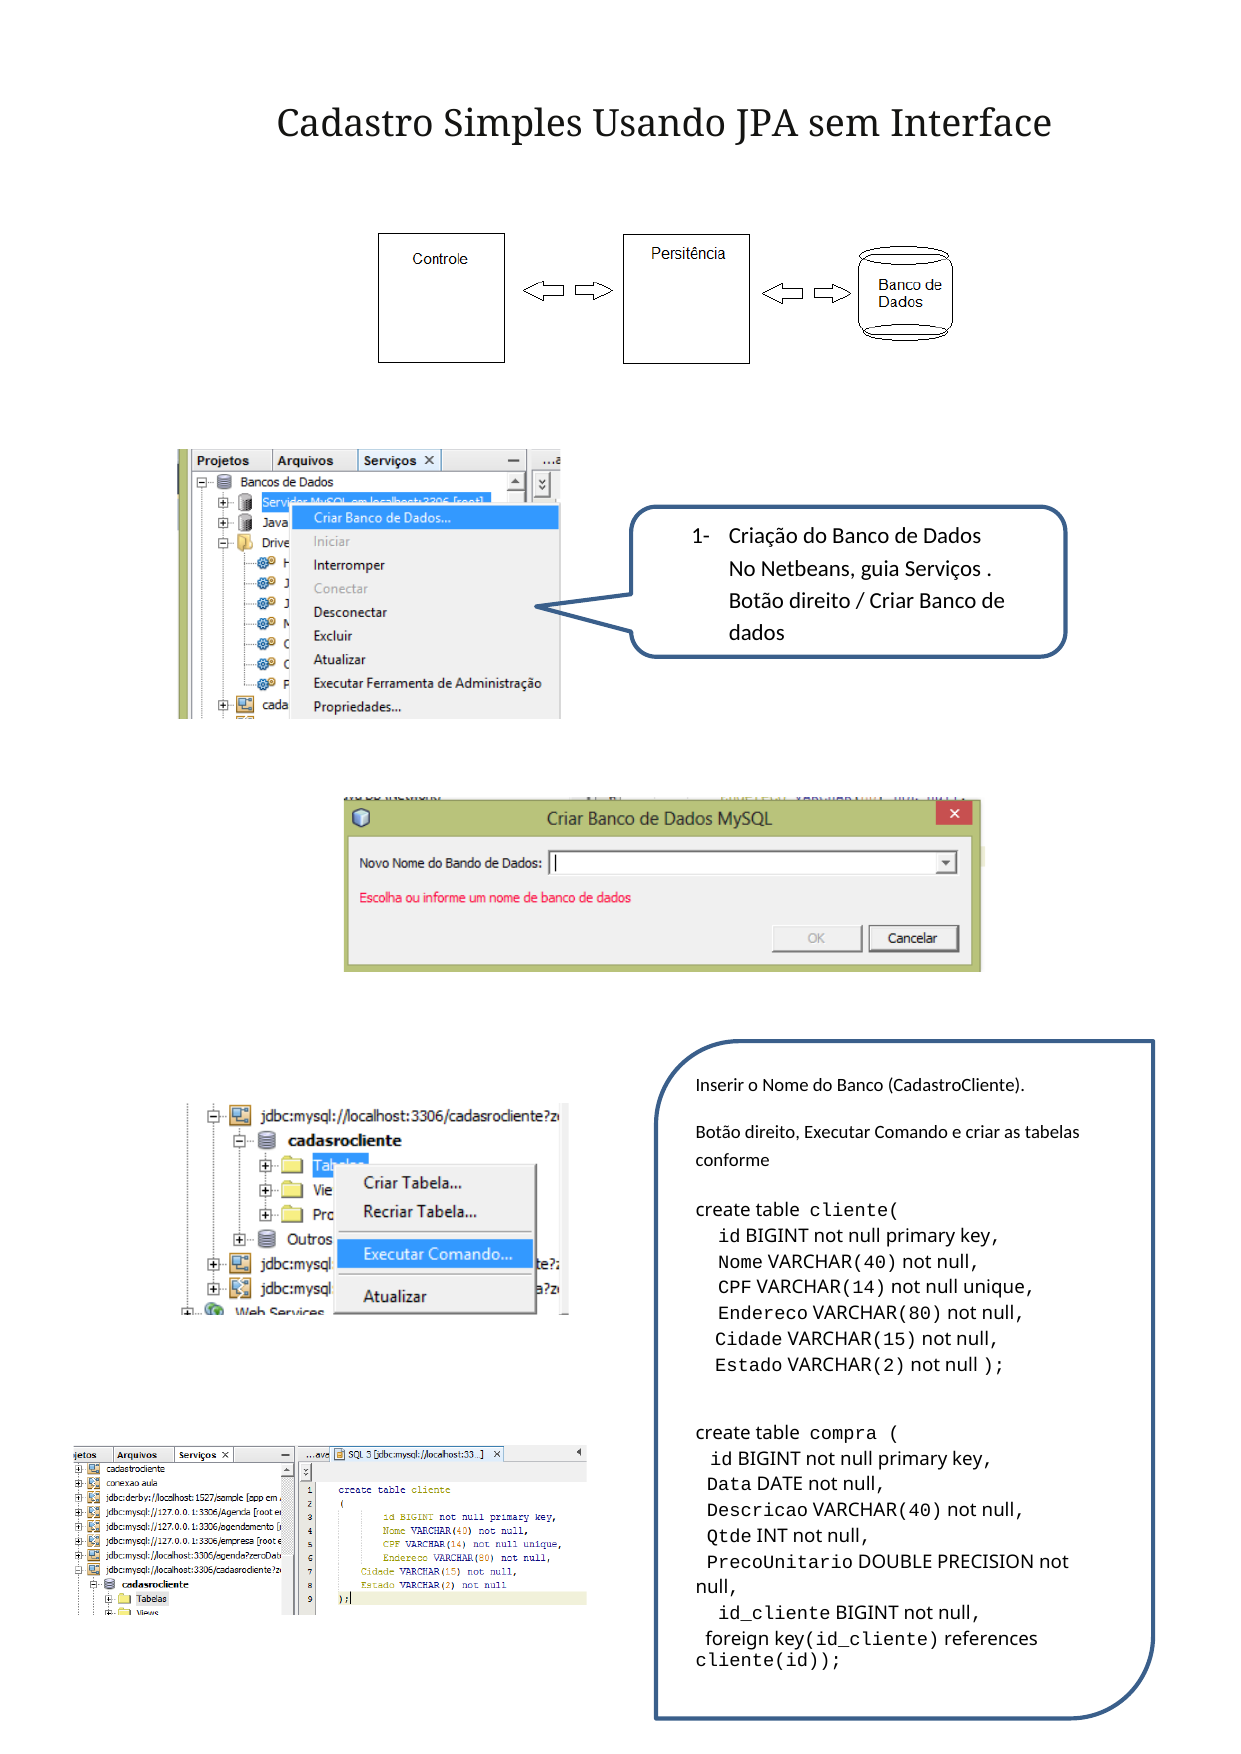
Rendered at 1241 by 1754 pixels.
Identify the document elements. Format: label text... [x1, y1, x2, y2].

picture [177, 1103, 569, 1315]
picture [343, 797, 986, 972]
picture [73, 1445, 587, 1615]
picture [177, 449, 561, 719]
picture [550, 606, 561, 610]
subtitle Cadastro Simples Usando JPA sem Interface [177, 96, 1152, 147]
picture [372, 215, 957, 372]
